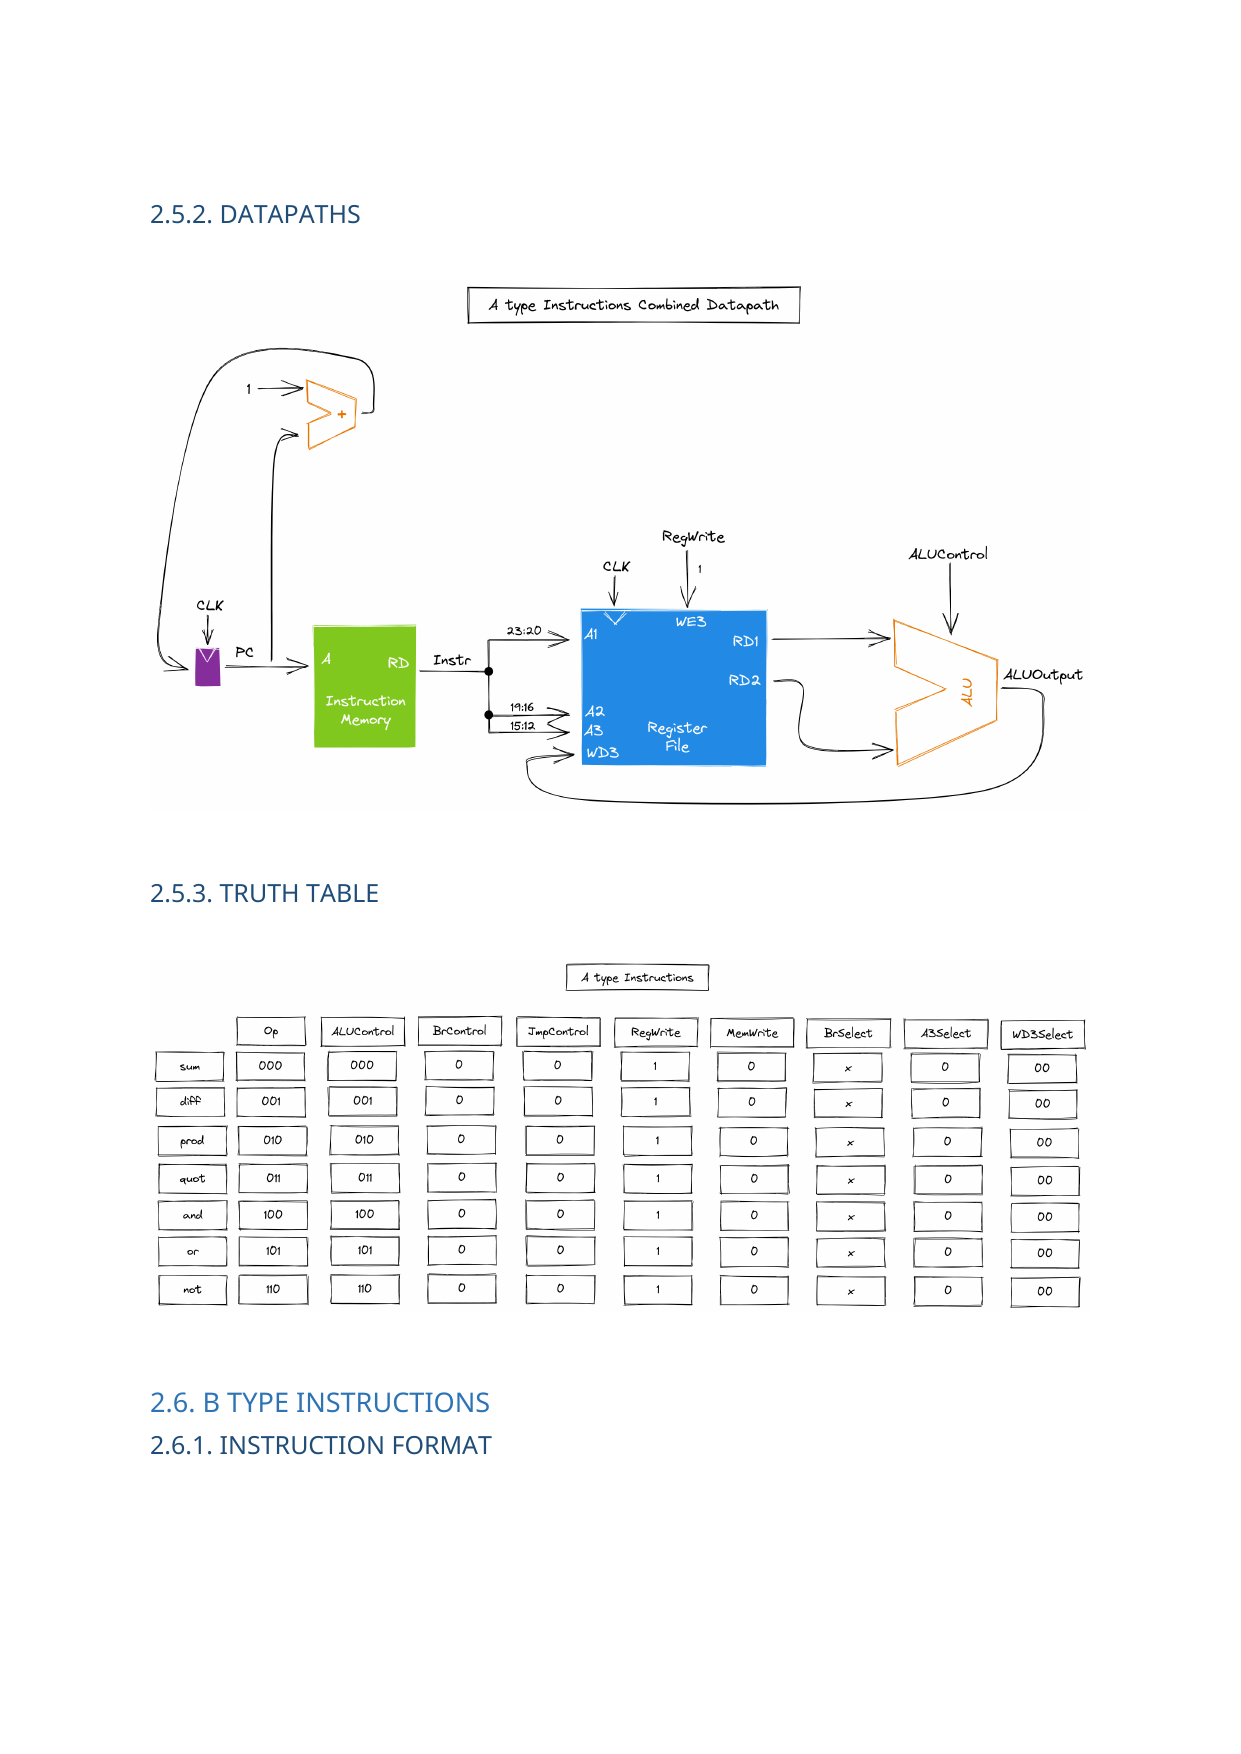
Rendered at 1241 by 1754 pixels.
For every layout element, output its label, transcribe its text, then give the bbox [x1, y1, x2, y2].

subtitle 2.6.1. INSTRUCTION FORMAT [150, 1428, 1090, 1462]
subtitle 2.6. B TYPE INSTRUCTIONS [150, 1384, 1090, 1421]
picture [150, 959, 1090, 1312]
subtitle 2.5.3. TRUTH TABLE [150, 876, 1090, 910]
picture [150, 280, 1091, 811]
subtitle 2.5.2. DATAPATHS [150, 197, 1090, 231]
